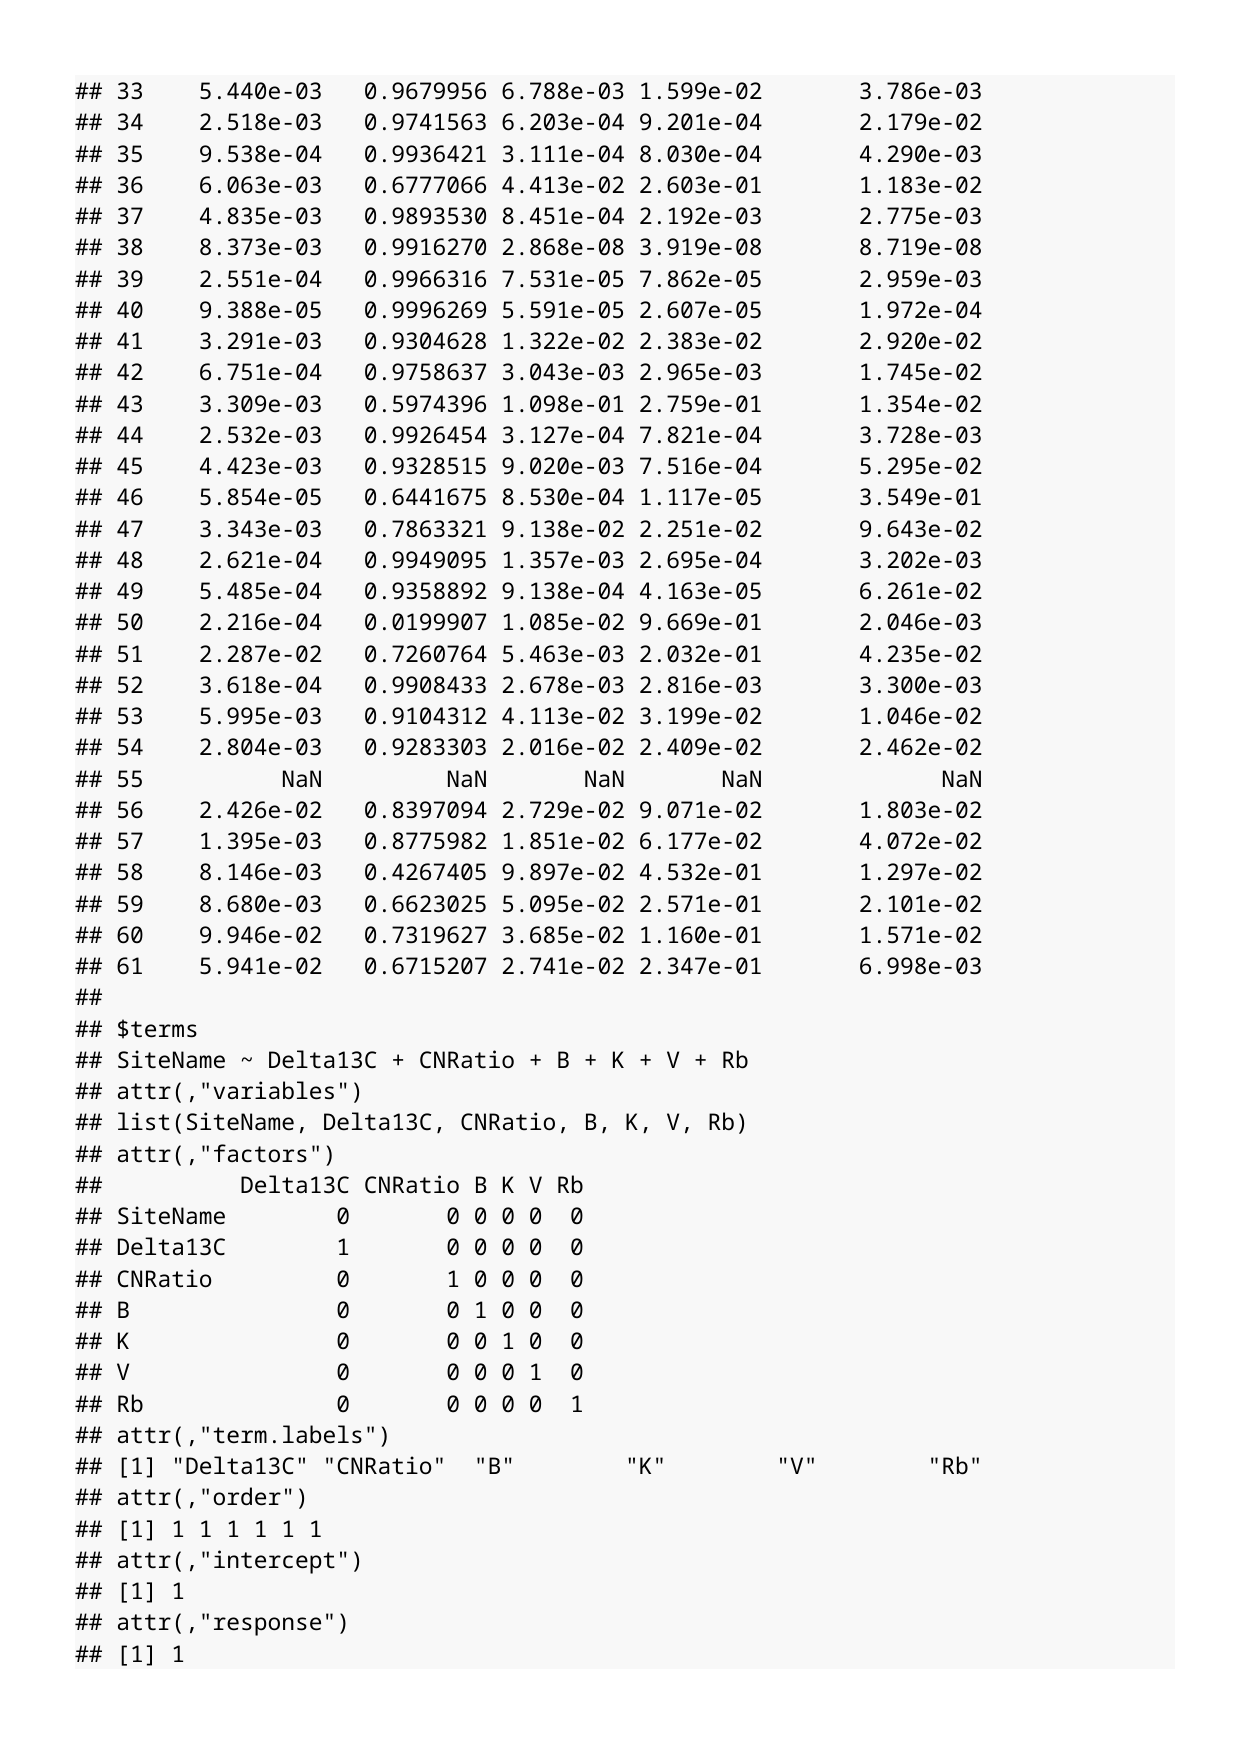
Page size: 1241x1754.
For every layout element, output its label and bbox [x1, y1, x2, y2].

text [75, 75, 1175, 1669]
